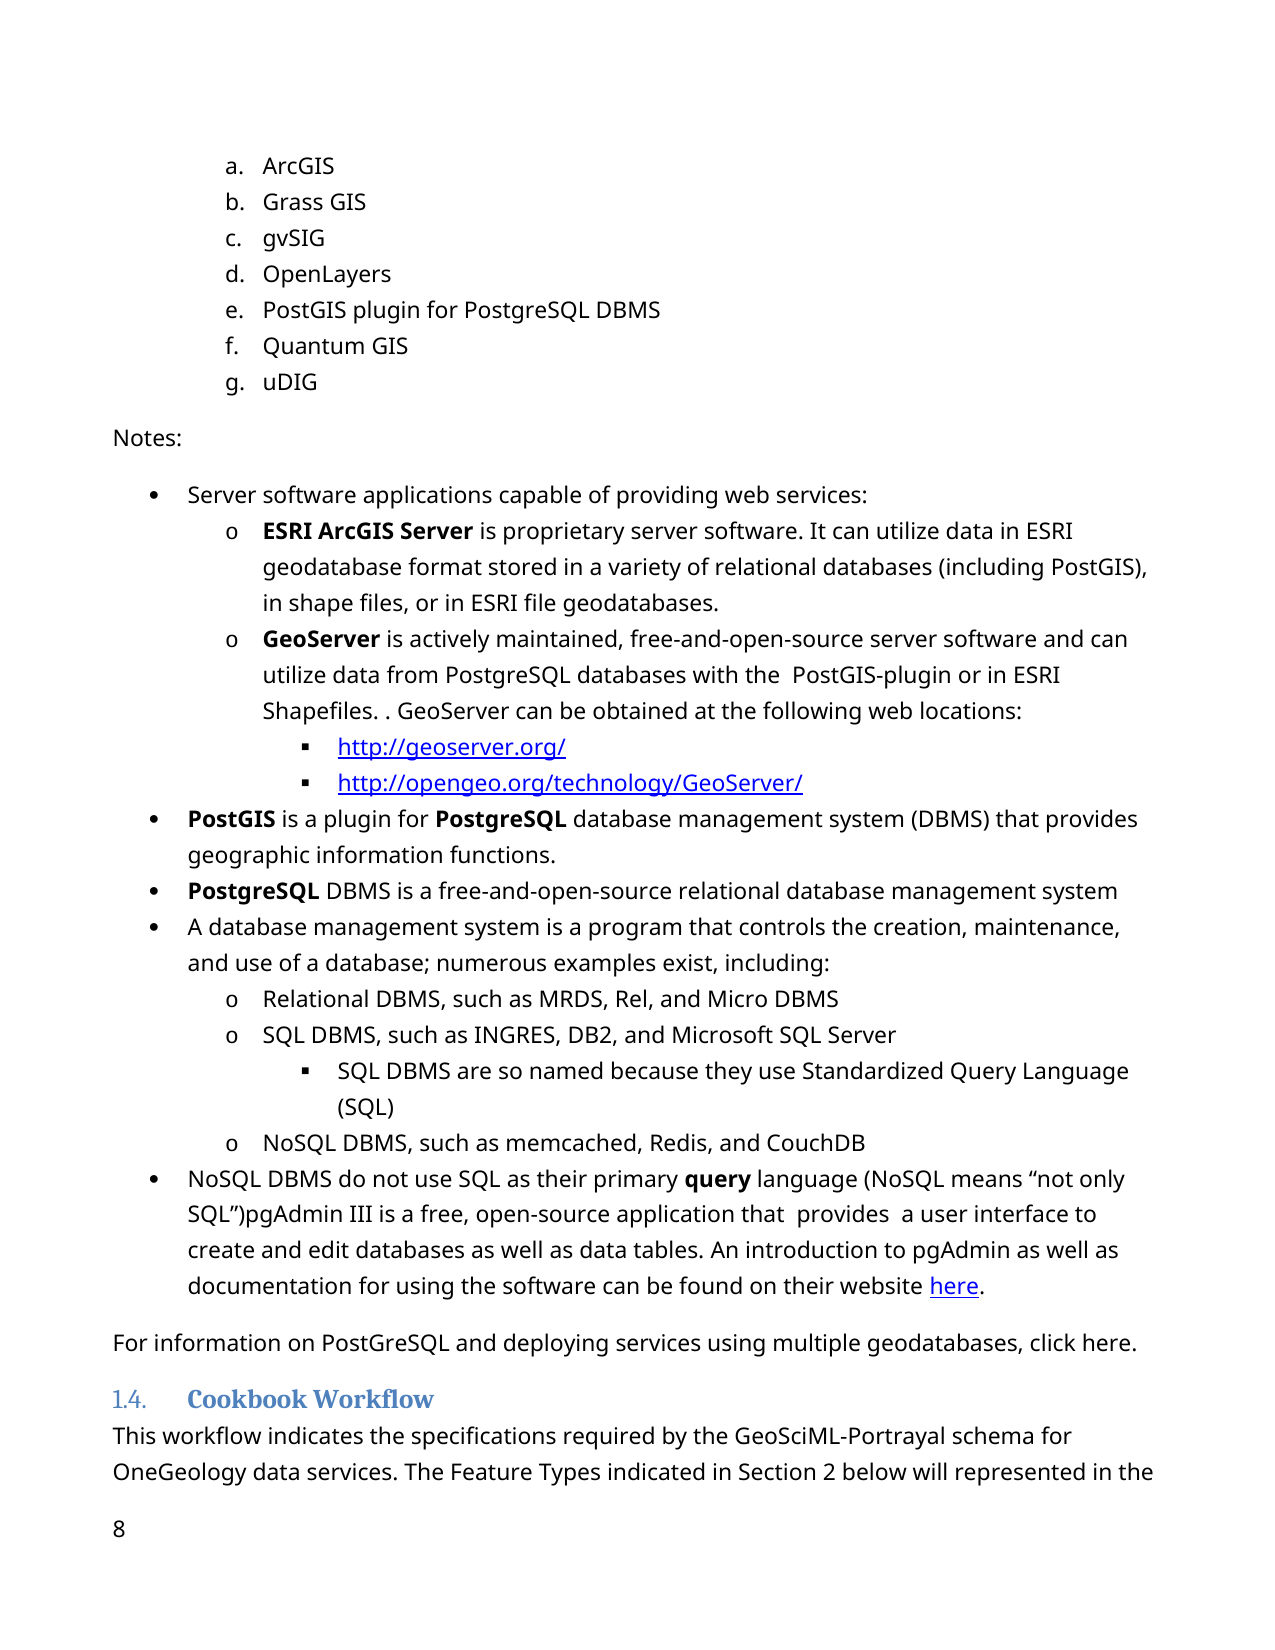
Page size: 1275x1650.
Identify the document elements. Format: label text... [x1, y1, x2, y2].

list A database management system is a program that controls the creation, maintenance, and use of a database; numerous examples exist, including: [150, 911, 1162, 978]
list GeoServer is actively maintained, free-and-open-source server software and can utilize data from PostgreSQL databases with the PostGIS-plugin or in ESRI Shapefiles. . GeoServer can be obtained at the following web locations: [225, 623, 1162, 726]
list gvSIG [225, 222, 1162, 253]
list PostgreSQL DBMS is a free-and-open-source relational database management system [150, 875, 1162, 906]
list Quantum GIS [225, 330, 1162, 361]
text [112, 1419, 1162, 1487]
subtitle Cookbook Workflow [112, 1384, 1162, 1415]
list ESRI ArcGIS Server is proprietary server software. It can utilize data in ESRI geodatabase format stored in a variety of relational databases (including PostGIS), in shape files, or in ESRI file geodatabases. [225, 515, 1162, 618]
list SQL DBMS are so named because they use Standardized Query Language (SQL) [300, 1054, 1162, 1122]
list http://opengeo.org/technology/GeoServer/ [300, 767, 1162, 798]
list SQL DBMS, such as INGRES, DB2, and Microsoft SQL Server [225, 1018, 1162, 1050]
list Server software applications capable of providing web services: [150, 479, 1162, 510]
list PostGIS plugin for PostgreSQL DBMS [225, 294, 1162, 325]
list Grass GIS [225, 186, 1162, 217]
list http://geoserver.org/ [300, 731, 1162, 762]
list uDIG [225, 366, 1162, 397]
list PostGIS is a plugin for PostgreSQL database management system (DBMS) that provides geographic information functions. [150, 803, 1162, 870]
list Relational DBMS, such as MRDS, Rel, and Micro DBMS [225, 982, 1162, 1014]
list NoSQL DBMS do not use SQL as their primary query language (NoSQL means “not only SQL”)pgAdmin III is a free, open-source application that provides a user interface to create and edit databases as well as data tables. An introduction to pgAdmin as well as documentation for using the software can be found on their website here. [150, 1162, 1162, 1302]
list NoSQL DBMS, such as memcached, Redis, and CouchDB [225, 1126, 1162, 1158]
list ArcGIS [225, 150, 1162, 181]
text For information on PostGreSQL and deploying services using multiple geodatabases, click here. [112, 1327, 1162, 1358]
list OpenLayers [225, 258, 1162, 289]
text Notes: [112, 422, 1162, 454]
